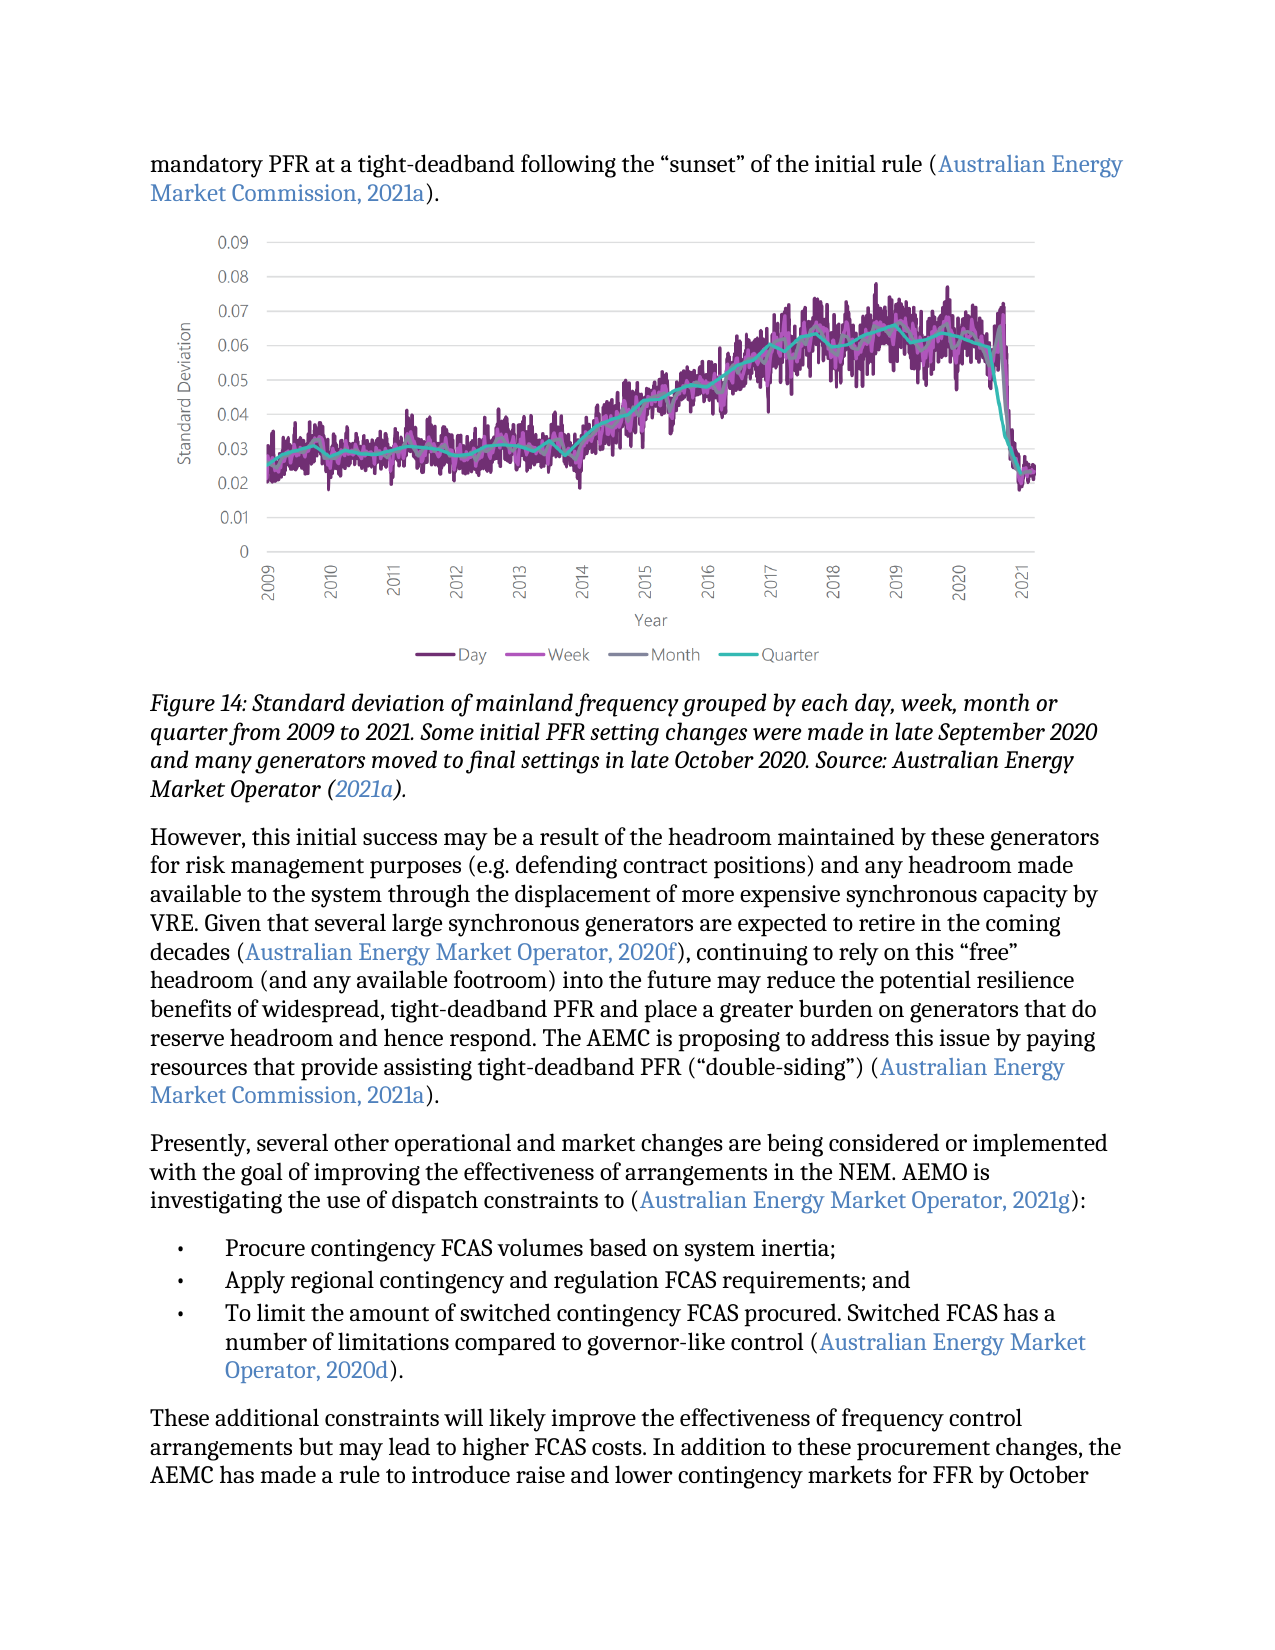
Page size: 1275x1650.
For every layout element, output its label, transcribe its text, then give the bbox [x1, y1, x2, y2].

text However, this initial success may be a result of the headroom maintained by these generators for risk management purposes (e.g. defending contract positions) and any headroom made available to the system through the displacement of more expensive synchronous capacity by VRE. Given that several large synchronous generators are expected to retire in the coming decades (Australian Energy Market Operator, 2020f), continuing to rely on this “free” headroom (and any available footroom) into the future may reduce the potential resilience benefits of widespread, tight-deadband PFR and place a greater burden on generators that do reserve headroom and hence respond. The AEMC is proposing to address this issue by paying resources that provide assisting tight-deadband PFR (“double-siding”) (Australian Energy Market Commission, 2021a). [150, 823, 1125, 1110]
list Apply regional contingency and regulation FCAS requirements; and [175, 1266, 1125, 1295]
list To limit the amount of switched contingency FCAS procured. Switched FCAS has a number of limitations compared to governor-like control (Australian Energy Market Operator, 2020d). [175, 1299, 1125, 1385]
list Procure contingency FCAS volumes based on system inertia; [175, 1234, 1125, 1263]
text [150, 150, 1125, 207]
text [150, 1404, 1125, 1490]
text Presently, several other operational and market changes are being considered or implemented with the goal of improving the effectiveness of arrangements in the NEM. AEMO is investigating the use of dispatch constraints to (Australian Energy Market Operator, 2021g): [150, 1129, 1125, 1215]
text Figure 14: Standard deviation of mainland frequency grouped by each day, week, month or quarter from 2009 to 2021. Some initial PFR setting changes were made in late September 2020 and many generators moved to final settings in late October 2020. Source: Australian Energy Market Operator (2021a). [150, 689, 1125, 804]
picture [168, 226, 1044, 669]
